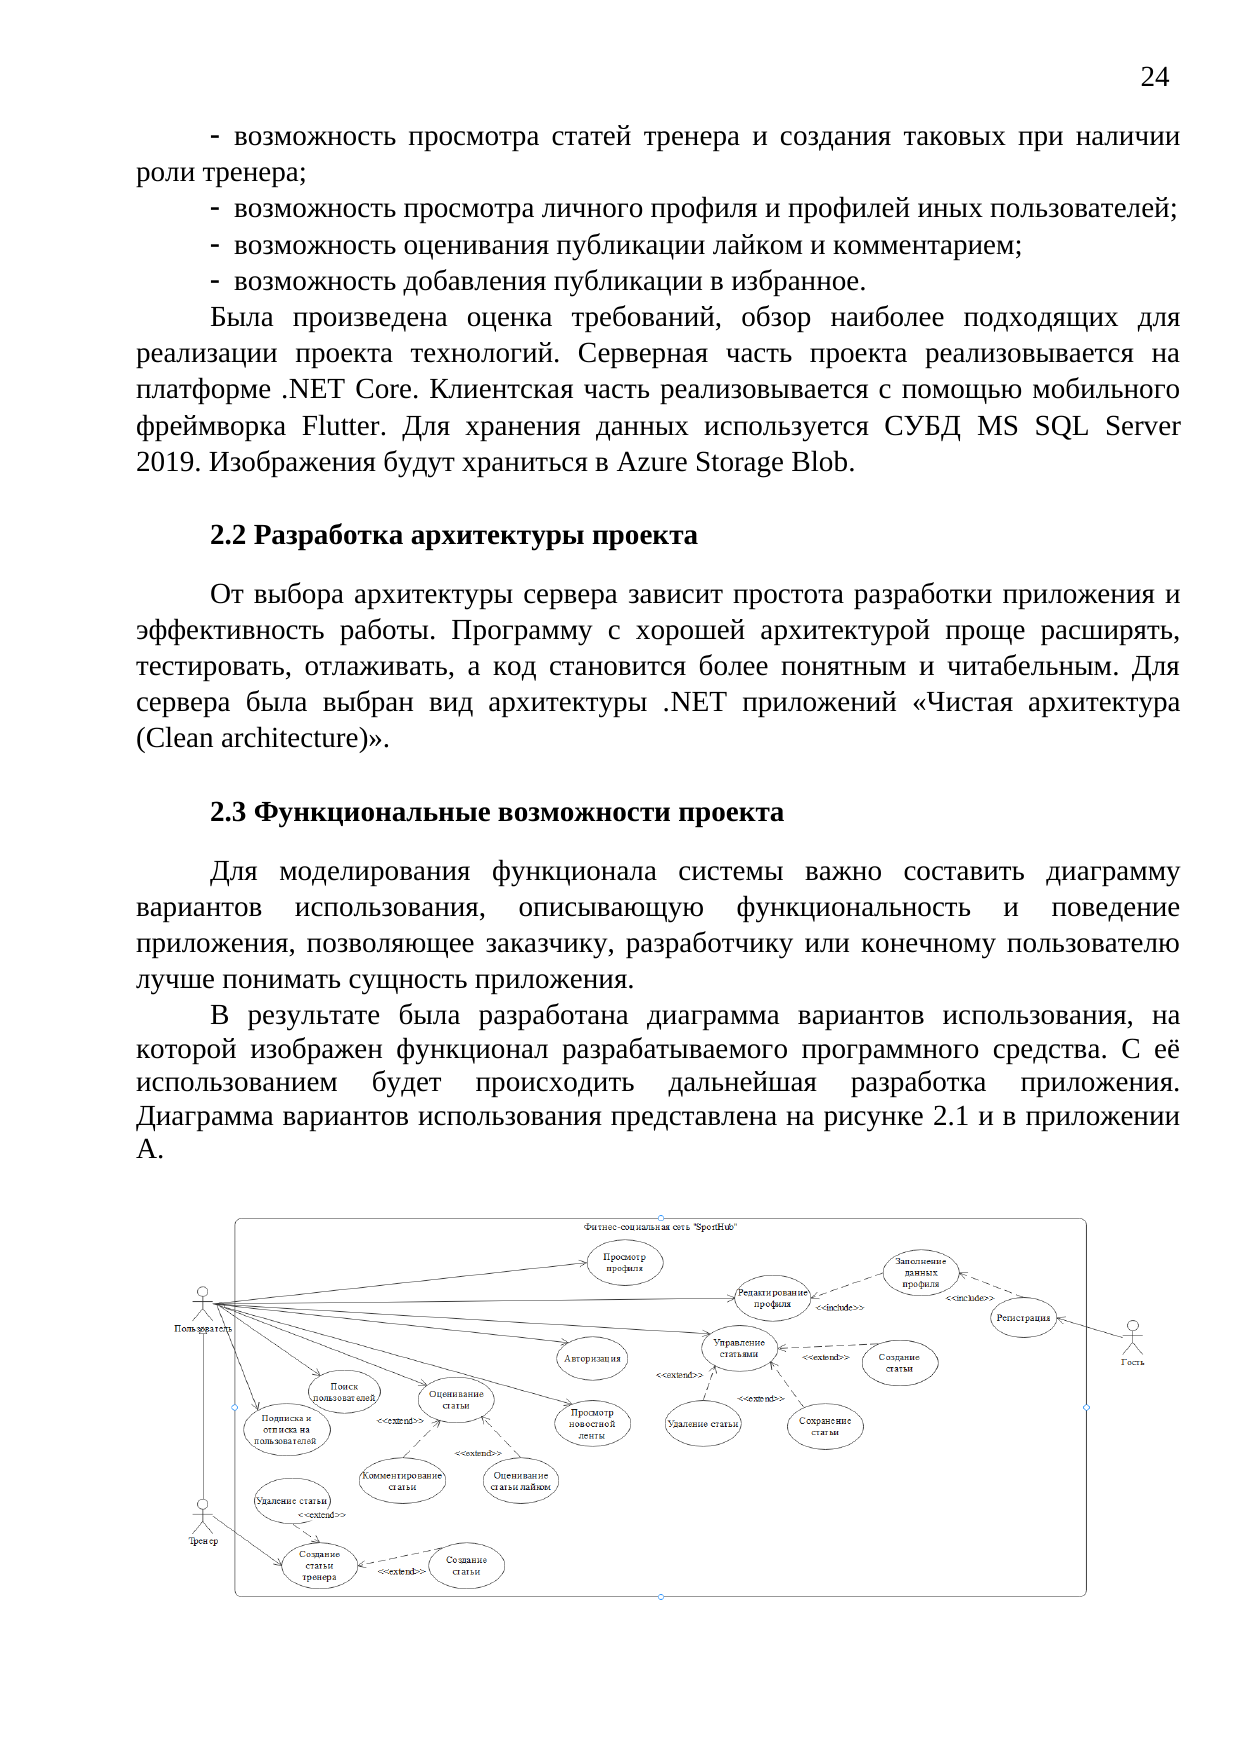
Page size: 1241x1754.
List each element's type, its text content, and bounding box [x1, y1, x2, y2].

text возможность просмотра личного профиля и профилей иных пользователей; [136, 191, 1181, 224]
picture [170, 1194, 1147, 1609]
list От выбора архитектуры сервера зависит простота разработки приложения и эффективность работы. Программу с хорошей архитектурой проще расширять, тестировать, отлаживать, а код становится более понятным и читабельным. Для сервера была выбран вид архитектуры .NET приложений «Чистая архитектура (Clean architecture)». [136, 576, 1181, 754]
list Для моделирования функционала системы важно составить диаграмму вариантов использования, описывающую функциональность и поведение приложения, позволяющее заказчику, разработчику или конечному пользователю лучше понимать сущность приложения. [136, 853, 1181, 995]
text возможность просмотра статей тренера и создания таковых при наличии роли тренера; [136, 118, 1181, 188]
text 2.3 Функциональные возможности проекта [136, 794, 1181, 828]
text В результате была разработана диаграмма вариантов использования, на которой изображен функционал разрабатываемого программного средства. С её использованием будет происходить дальнейшая разработка приложения. Диаграмма вариантов использования представлена на рисунке 2.1 и в приложении А. [136, 997, 1181, 1165]
list Была произведена оценка требований, обзор наиболее подходящих для реализации проекта технологий. Серверная часть проекта реализовывается на платформе .NET Core. Клиентская часть реализовывается с помощью мобильного фреймворка Flutter. Для хранения данных используется СУБД MS SQL Server 2019. Изображения будут храниться в Azure Storage Blob. [136, 299, 1181, 477]
text возможность оценивания публикации лайком и комментарием; [136, 227, 1181, 260]
text 2.2 Разработка архитектуры проекта [136, 517, 1181, 551]
text возможность добавления публикации в избранное. [136, 263, 1181, 297]
